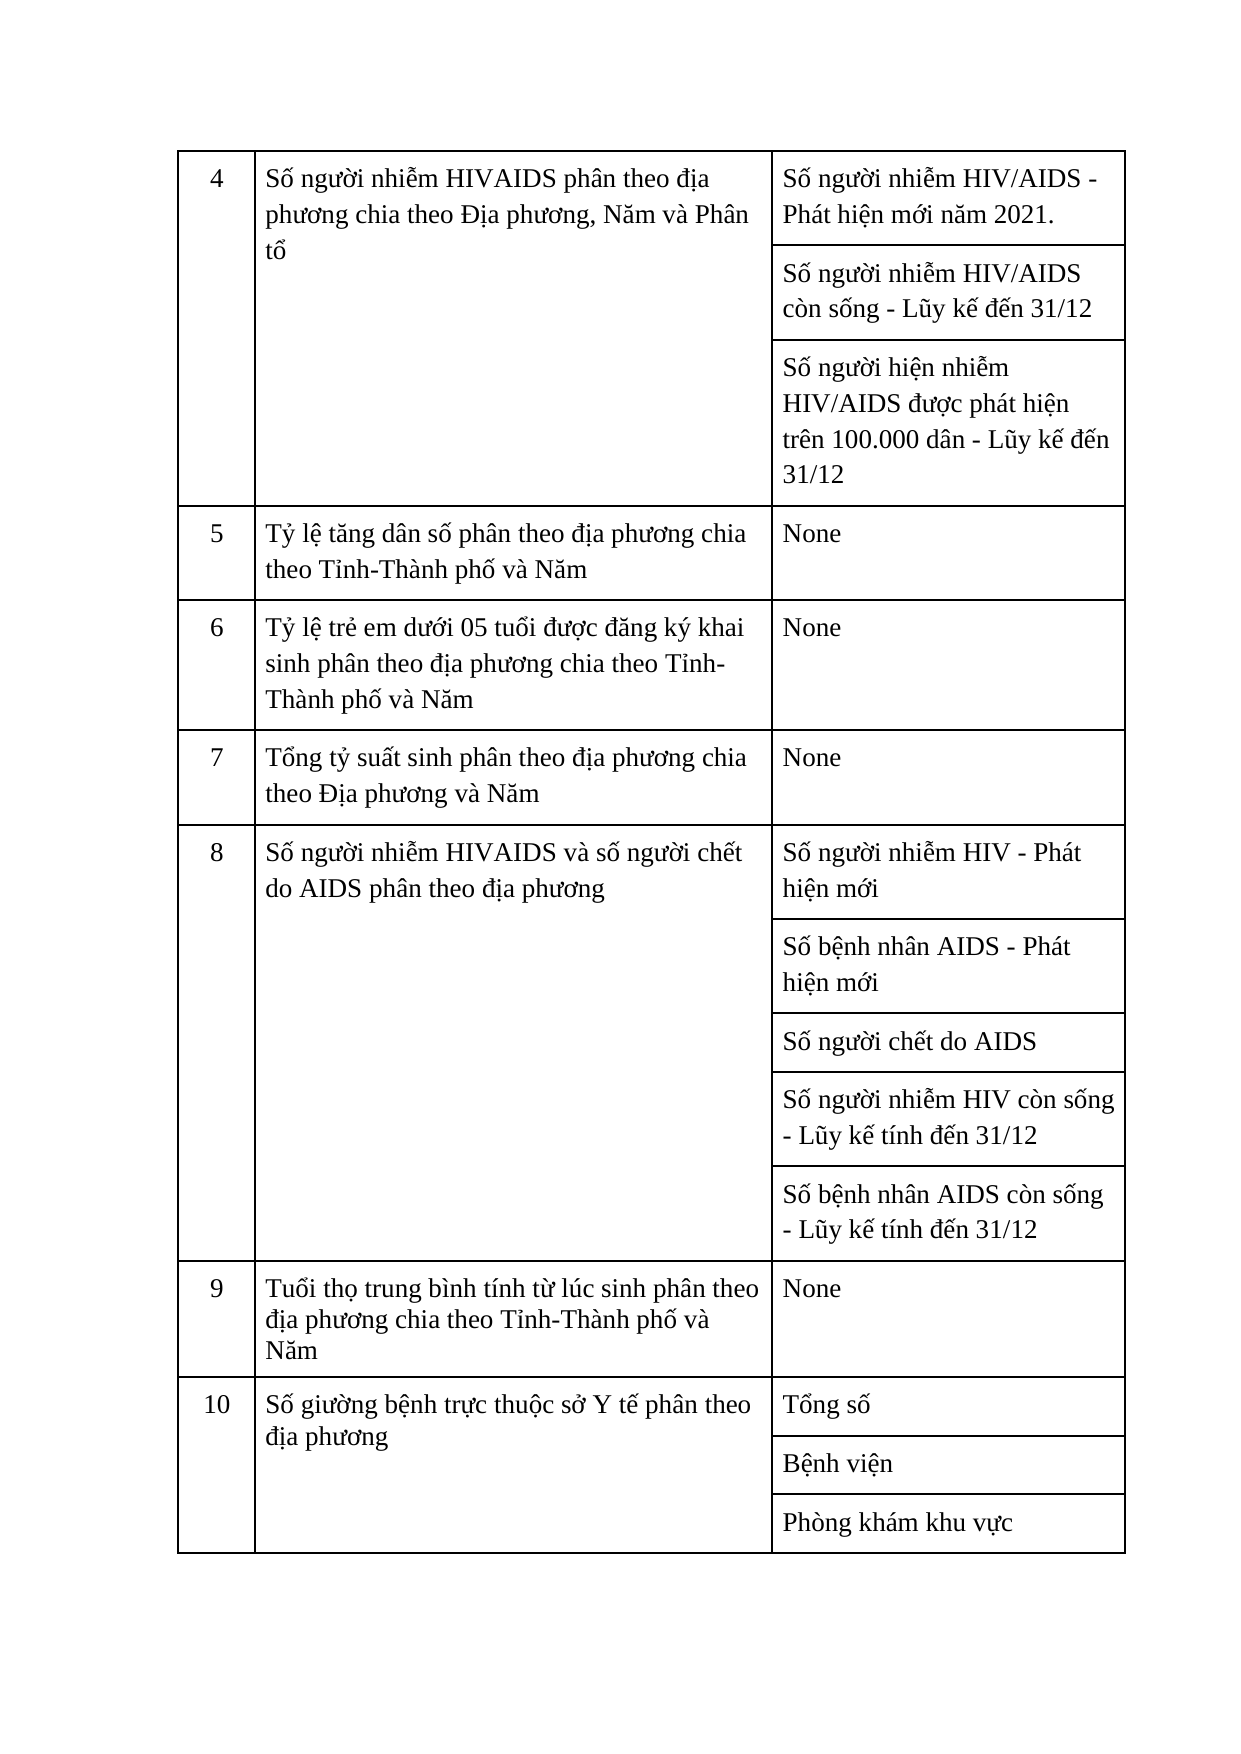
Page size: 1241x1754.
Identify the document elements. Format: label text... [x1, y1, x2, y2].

table_cell Phòng khám khu vực [773, 1495, 1124, 1552]
table_cell Tổng tỷ suất sinh phân theo địa phương chia theo Địa phương và Năm [256, 731, 771, 823]
table_cell 6 [179, 601, 254, 729]
table_cell 5 [179, 507, 254, 599]
table_cell Tổng số [773, 1378, 1124, 1434]
table_cell None [773, 601, 1124, 729]
table_cell Tỷ lệ trẻ em dưới 05 tuổi được đăng ký khai sinh phân theo địa phương chia theo Tỉnh-Thành phố và Năm [256, 601, 771, 729]
table_cell 9 [179, 1262, 254, 1376]
table_cell Số người nhiễm HIVAIDS và số người chết do AIDS phân theo địa phương [256, 826, 771, 1259]
table_cell None [773, 731, 1124, 823]
table_cell None [773, 1262, 1124, 1376]
table_cell Số người nhiễm HIV/AIDS còn sống - Lũy kế đến 31/12 [773, 246, 1124, 339]
table_cell Số người nhiễm HIVAIDS phân theo địa phương chia theo Địa phương, Năm và Phân tổ [256, 152, 771, 504]
table_cell None [773, 507, 1124, 599]
table_cell Số người nhiễm HIV còn sống - Lũy kế tính đến 31/12 [773, 1073, 1124, 1165]
table_cell Số người hiện nhiễm HIV/AIDS được phát hiện trên 100.000 dân - Lũy kế đến 31/12 [773, 341, 1124, 504]
table_cell 7 [179, 731, 254, 823]
table_cell Số người nhiễm HIV - Phát hiện mới [773, 826, 1124, 918]
table_cell Số người chết do AIDS [773, 1014, 1124, 1071]
table_cell Bệnh viện [773, 1437, 1124, 1493]
table_cell Tỷ lệ tăng dân số phân theo địa phương chia theo Tỉnh-Thành phố và Năm [256, 507, 771, 599]
table_cell Số bệnh nhân AIDS - Phát hiện mới [773, 920, 1124, 1012]
table_cell Số bệnh nhân AIDS còn sống - Lũy kế tính đến 31/12 [773, 1167, 1124, 1259]
table_cell Tuổi thọ trung bình tính từ lúc sinh phân theo địa phương chia theo Tỉnh-Thành phố và Năm [256, 1262, 771, 1376]
table_cell 10 [179, 1378, 254, 1552]
table_cell 8 [179, 826, 254, 1259]
table_cell Số giường bệnh trực thuộc sở Y tế phân theo địa phương [256, 1378, 771, 1552]
table_cell Số người nhiễm HIV/AIDS - Phát hiện mới năm 2021. [773, 152, 1124, 244]
table_cell 4 [179, 152, 254, 504]
